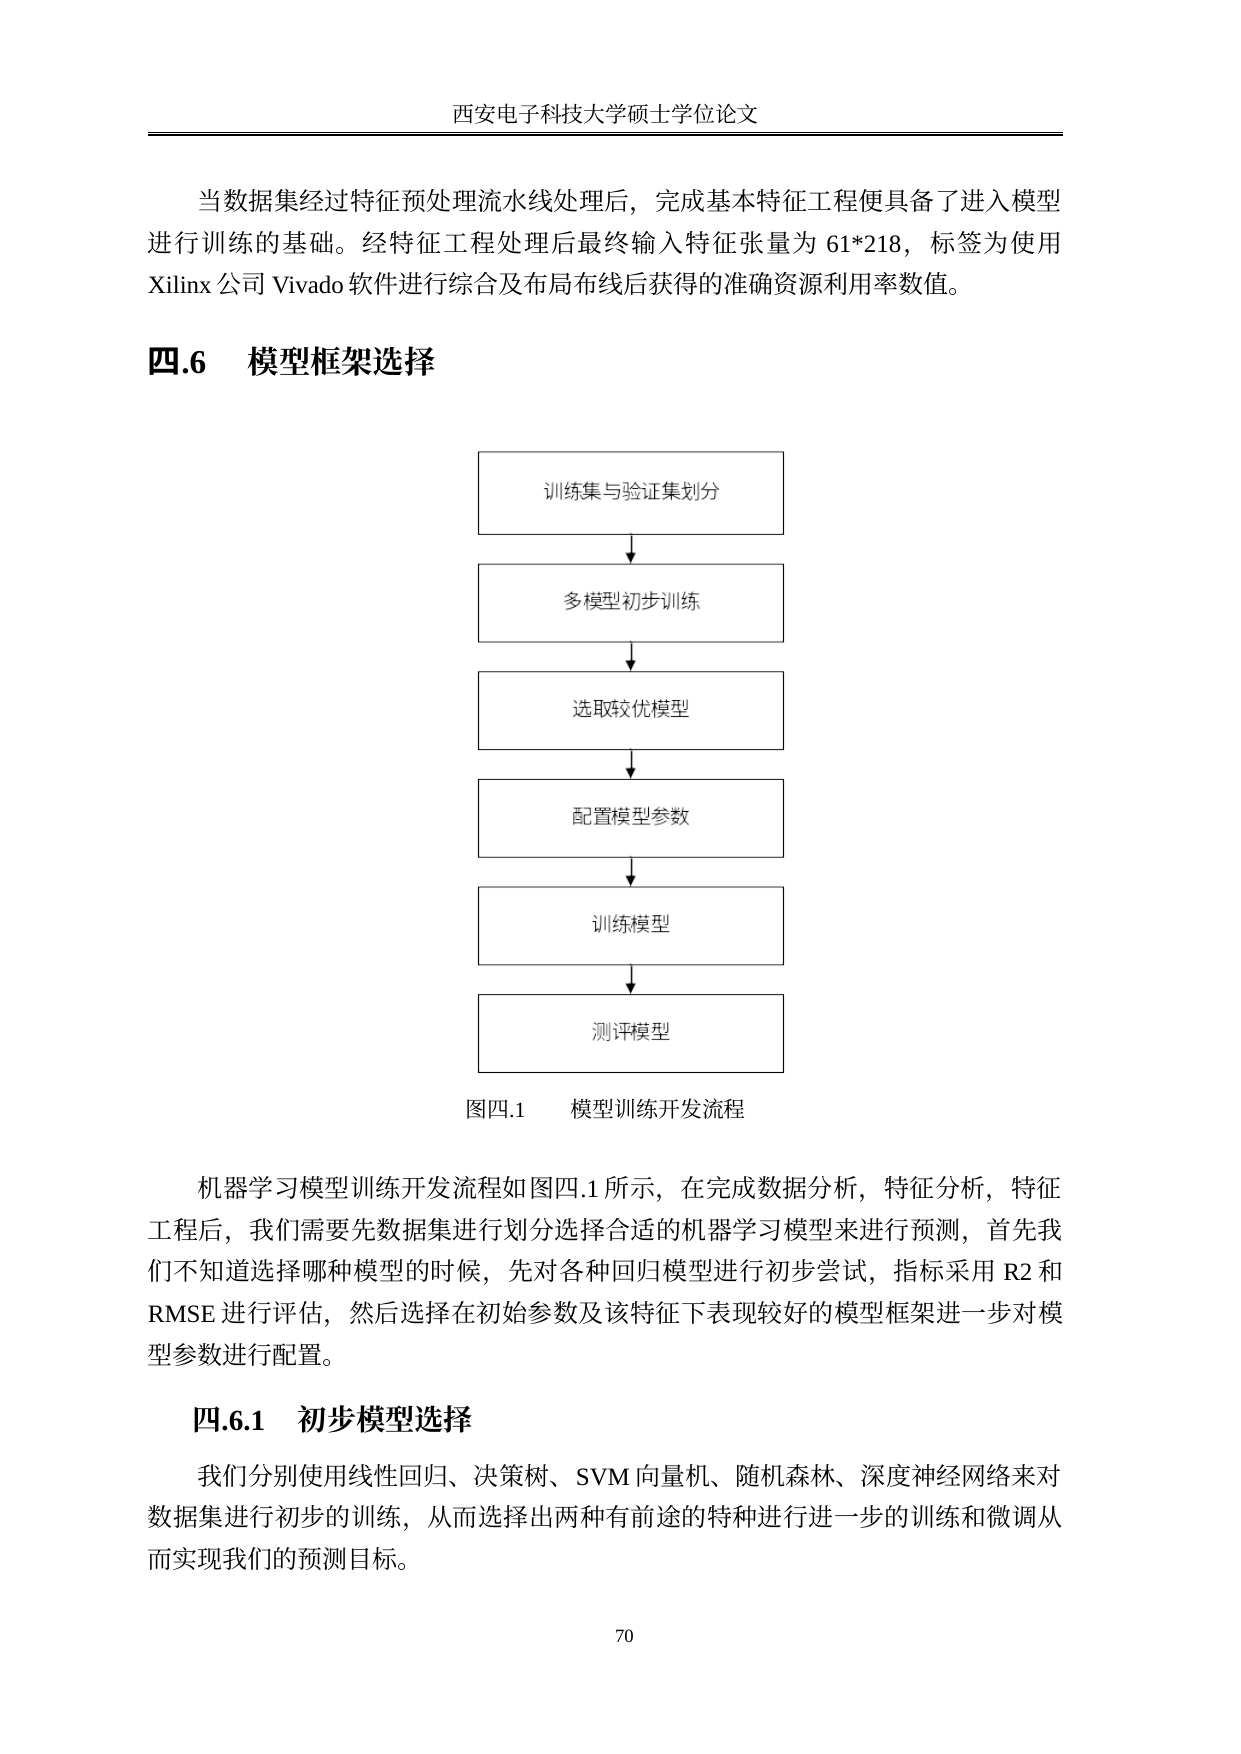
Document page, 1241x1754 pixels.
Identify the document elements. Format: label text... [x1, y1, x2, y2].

subtitle 初步模型选择 [192, 1397, 1063, 1439]
text 模型训练开发流程 [148, 1092, 1063, 1123]
text 当数据集经过特征预处理流水线处理后，完成基本特征工程便具备了进入模型进行训练的基础。经特征工程处理后最终输入特征张量为61*218，标签为使用Xilinx公司Vivado软件进行综合及布局布线后获得的准确资源利用率数值。 [148, 177, 1063, 302]
text 机器学习模型训练开发流程如图4.19所示，在完成数据分析，特征分析，特征工程后，我们需要先数据集进行划分选择合适的机器学习模型来进行预测，首先我们不知道选择哪种模型的时候，先对各种回归模型进行初步尝试，指标采用R2和RMSE进行评估，然后选择在初始参数及该特征下表现较好的模型框架进一步对模型参数进行配置。 [148, 1164, 1063, 1372]
subtitle 模型框架选择 [148, 340, 1063, 381]
text 我们分别使用线性回归、决策树、SVM向量机、随机森林、深度神经网络来对数据集进行初步的训练，从而选择出两种有前途的特种进行进一步的训练和微调从而实现我们的预测目标。 [148, 1452, 1063, 1577]
